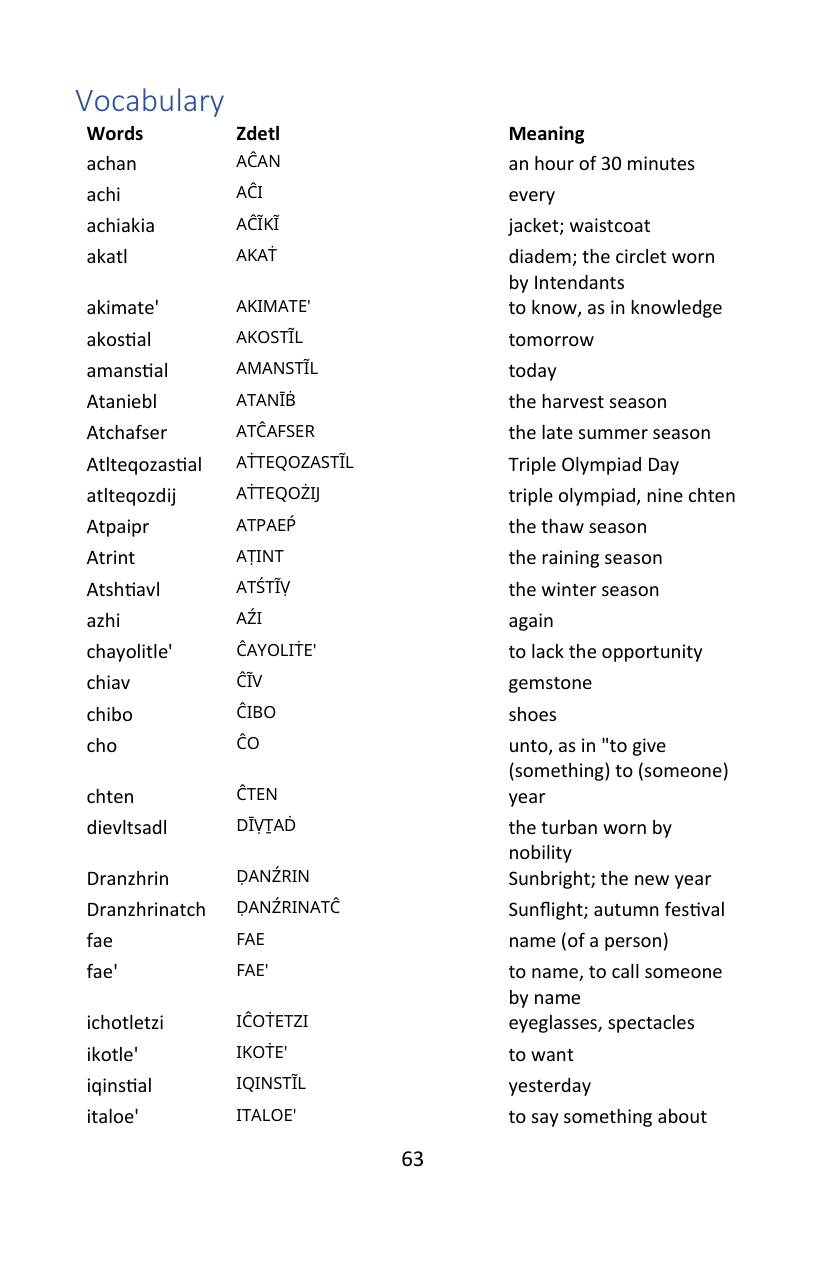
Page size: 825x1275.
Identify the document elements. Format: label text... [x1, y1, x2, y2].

table_cell AKIMATE' [225, 295, 497, 326]
table_cell ĈTEN [225, 783, 497, 814]
table_cell chten [75, 783, 225, 814]
table_cell AĈĨKĨ [225, 213, 497, 244]
table_cell Dranzhrinatch [75, 896, 225, 927]
table_cell azhi [75, 607, 225, 638]
table_cell jacket; waistcoat [497, 213, 750, 244]
table_header Words [75, 120, 225, 150]
table_cell Ataniebl [75, 388, 225, 419]
table_cell to know, as in knowledge [497, 295, 750, 326]
table_cell ichotletzi [75, 1010, 225, 1041]
table_cell AĈI [225, 181, 497, 212]
table_cell the winter season [497, 576, 750, 607]
table_cell AĈAN [225, 150, 497, 181]
table_cell AMANSTĨL [225, 357, 497, 388]
table_cell FAE' [225, 959, 497, 1009]
table_cell AṬINT [225, 545, 497, 576]
table_cell italoe' [75, 1103, 225, 1134]
table_cell IĈOṪETZI [225, 1010, 497, 1041]
table_cell name (of a person) [497, 928, 750, 959]
table_cell ATPAEṔ [225, 513, 497, 544]
table_cell ḌANŹRINATĈ [225, 896, 497, 927]
table_cell ḌANŹRIN [225, 865, 497, 896]
table_cell triple olympiad, nine chten [497, 482, 750, 513]
table_cell again [497, 607, 750, 638]
table_cell ĈAYOLIṪE' [225, 638, 497, 669]
table_cell AKOSTĨL [225, 326, 497, 357]
table_cell ATANĪḂ [225, 388, 497, 419]
table_cell iqinstial [75, 1072, 225, 1103]
table_cell ATĈAFSER [225, 420, 497, 451]
table_cell the thaw season [497, 513, 750, 544]
table_cell AṪTEQOŻIJ [225, 482, 497, 513]
table_cell dievltsadl [75, 814, 225, 865]
table_cell akimate' [75, 295, 225, 326]
table_cell Atpaipr [75, 513, 225, 544]
table_cell achiakia [75, 213, 225, 244]
table_cell Atshtiavl [75, 576, 225, 607]
table_cell chayolitle' [75, 638, 225, 669]
table_header Zdetl [225, 120, 497, 150]
table_cell Dranzhrin [75, 865, 225, 896]
table_cell the late summer season [497, 420, 750, 451]
table_cell chibo [75, 701, 225, 732]
table_cell every [497, 181, 750, 212]
table_cell cho [75, 732, 225, 783]
table_cell AṪTEQOZASTĨL [225, 451, 497, 482]
table_cell year [497, 783, 750, 814]
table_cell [497, 1103, 750, 1134]
table_cell ĈĨV [225, 670, 497, 701]
table_cell ĈO [225, 732, 497, 783]
table_cell Atchafser [75, 420, 225, 451]
table_cell DĪṾṮAḊ [225, 814, 497, 865]
table_cell AKAṪ [225, 244, 497, 294]
table_cell FAE [225, 928, 497, 959]
table_cell atlteqozdij [75, 482, 225, 513]
table_cell IKOṪE' [225, 1041, 497, 1072]
table_cell Sunflight; autumn festival [497, 896, 750, 927]
table_cell IQINSTĨL [225, 1072, 497, 1103]
subtitle Vocabulary [75, 79, 750, 120]
table_cell today [497, 357, 750, 388]
table_cell eyeglasses, spectacles [497, 1010, 750, 1041]
table_cell Atrint [75, 545, 225, 576]
table_cell to want [497, 1041, 750, 1072]
table_cell amanstial [75, 357, 225, 388]
table_cell to name, to call someone by name [497, 959, 750, 1009]
table_cell tomorrow [497, 326, 750, 357]
table_cell ITALOE' [225, 1103, 497, 1134]
table_cell ĈIBO [225, 701, 497, 732]
table_cell an hour of 30 minutes [497, 150, 750, 181]
table_cell Triple Olympiad Day [497, 451, 750, 482]
table_cell chiav [75, 670, 225, 701]
table_cell diadem; the circlet worn by Intendants [497, 244, 750, 294]
table_header Meaning [497, 120, 750, 150]
table_cell AŹI [225, 607, 497, 638]
table_cell Atlteqozastial [75, 451, 225, 482]
table_cell akostial [75, 326, 225, 357]
table_cell gemstone [497, 670, 750, 701]
table_cell ATŚTĨṾ [225, 576, 497, 607]
table_cell the turban worn by nobility [497, 814, 750, 865]
table_cell shoes [497, 701, 750, 732]
table_cell fae [75, 928, 225, 959]
table_cell achan [75, 150, 225, 181]
table_cell fae' [75, 959, 225, 1009]
table_cell achi [75, 181, 225, 212]
table_cell Sunbright; the new year [497, 865, 750, 896]
table_cell the raining season [497, 545, 750, 576]
table_cell yesterday [497, 1072, 750, 1103]
table_cell akatl [75, 244, 225, 294]
table_cell the harvest season [497, 388, 750, 419]
table_cell unto, as in "to give (something) to (someone) [497, 732, 750, 783]
table_cell to lack the opportunity [497, 638, 750, 669]
table_cell ikotle' [75, 1041, 225, 1072]
